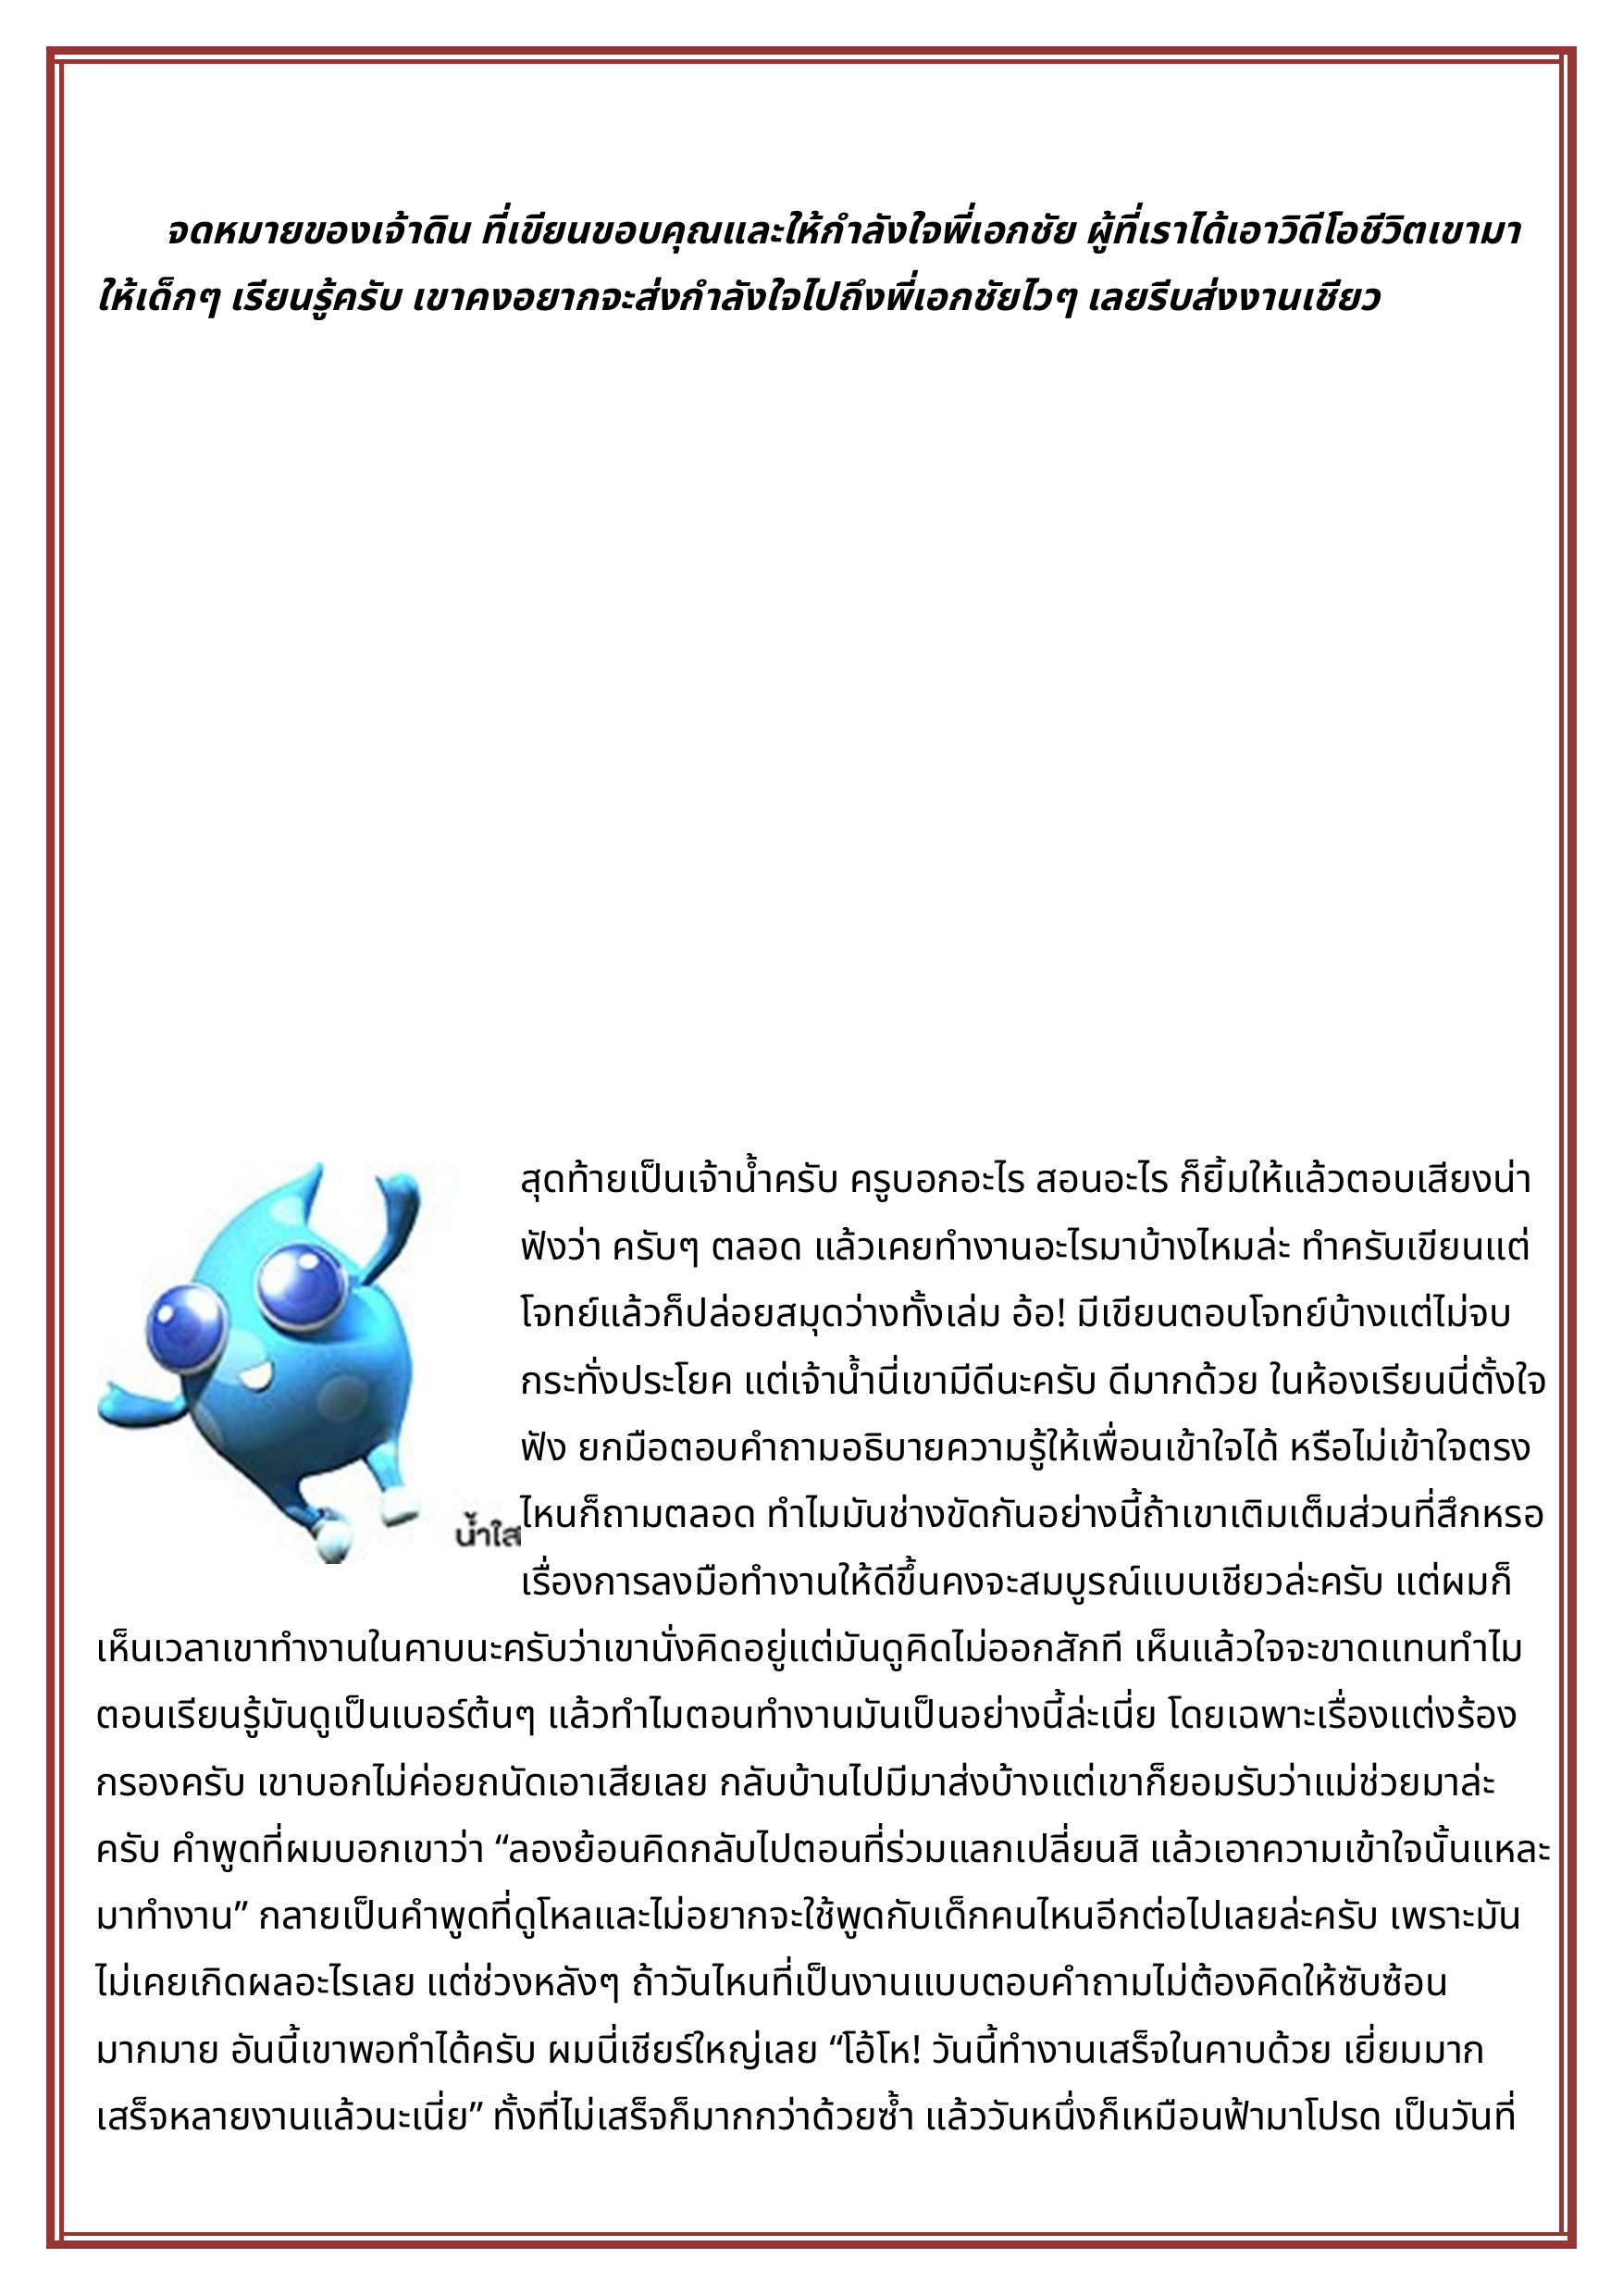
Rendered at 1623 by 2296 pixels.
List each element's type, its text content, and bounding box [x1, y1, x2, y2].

text จดหมายของเจ้าดิน ที่เขียนขอบคุณและให้กำลังใจพี่เอกชัย ผู้ที่เราได้เอาวิดีโอชีวิตเขามาให้เด็กๆ เรียนรู้ครับ เขาคงอยากจะส่งกำลังใจไปถึงพี่เอกชัยไวๆ เลยรีบส่งงานเชียว [95, 203, 1555, 328]
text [95, 1152, 1555, 2148]
